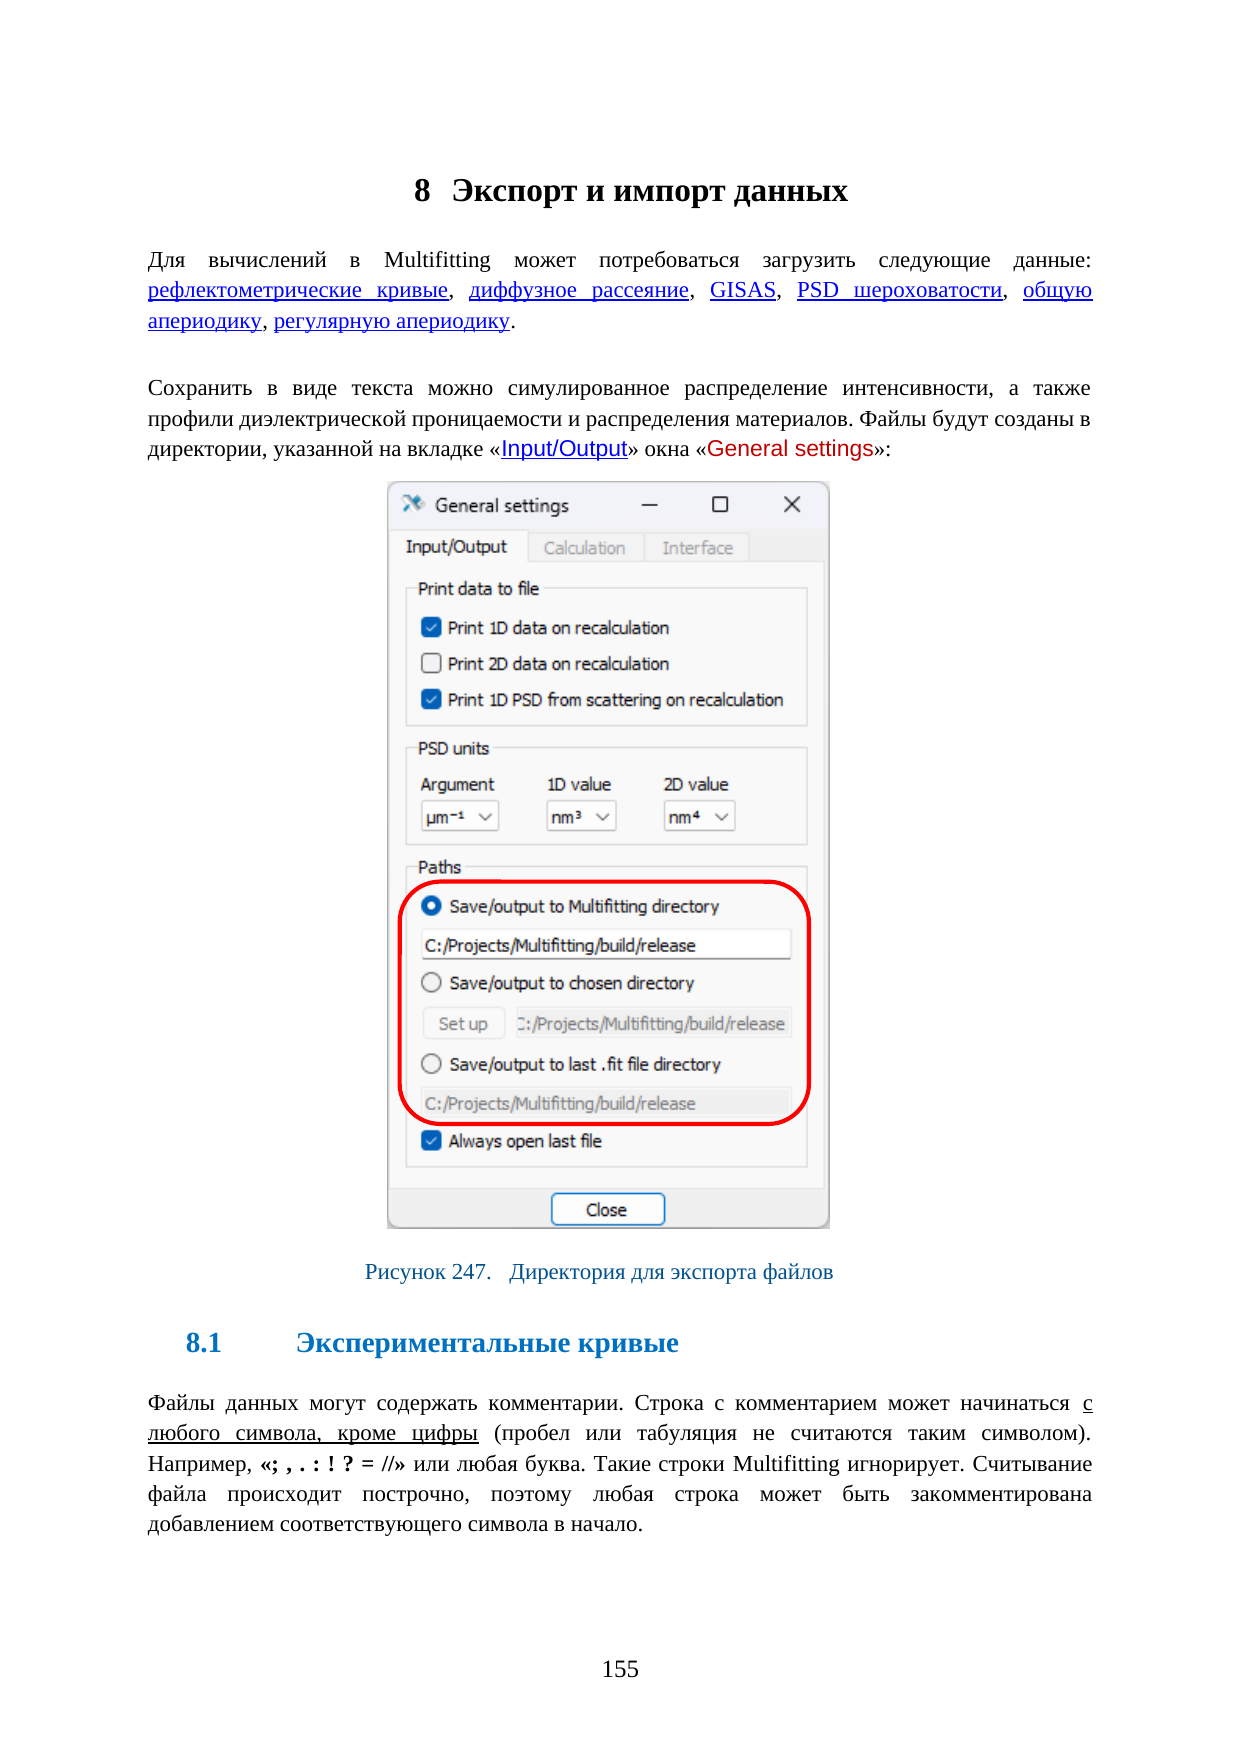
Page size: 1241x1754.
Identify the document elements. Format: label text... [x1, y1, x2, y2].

picture [387, 481, 830, 1229]
subtitle Экспериментальные кривые [155, 1326, 1093, 1359]
text Файлы данных могут содержать комментарии. Строка с комментарием может начинаться с любого символа, кроме цифры (пробел или табуляция не считаются таким символом). Например, «; , . : ! ? = //» или любая буква. Такие строки Multifitting игнорирует. Считывание файла происходит построчно, поэтому любая строка может быть закомментирована добавлением соответствующего символа в начало. [148, 1389, 1093, 1536]
subtitle Экспорт и импорт данных [178, 170, 1093, 209]
text Для вычислений в Multifitting может потребоваться загрузить следующие данные: рефлектометрические кривые, диффузное рассеяние, GISAS, PSD шероховатости, общую апериодику, регулярную апериодику. [148, 246, 1093, 333]
text Сохранить в виде текста можно симулированное распределение интенсивности, а также профили диэлектрической проницаемости и распределения материалов. Файлы будут созданы в директории, указанной на вкладке «Input/Output» окна «General settings»: [148, 374, 1093, 461]
